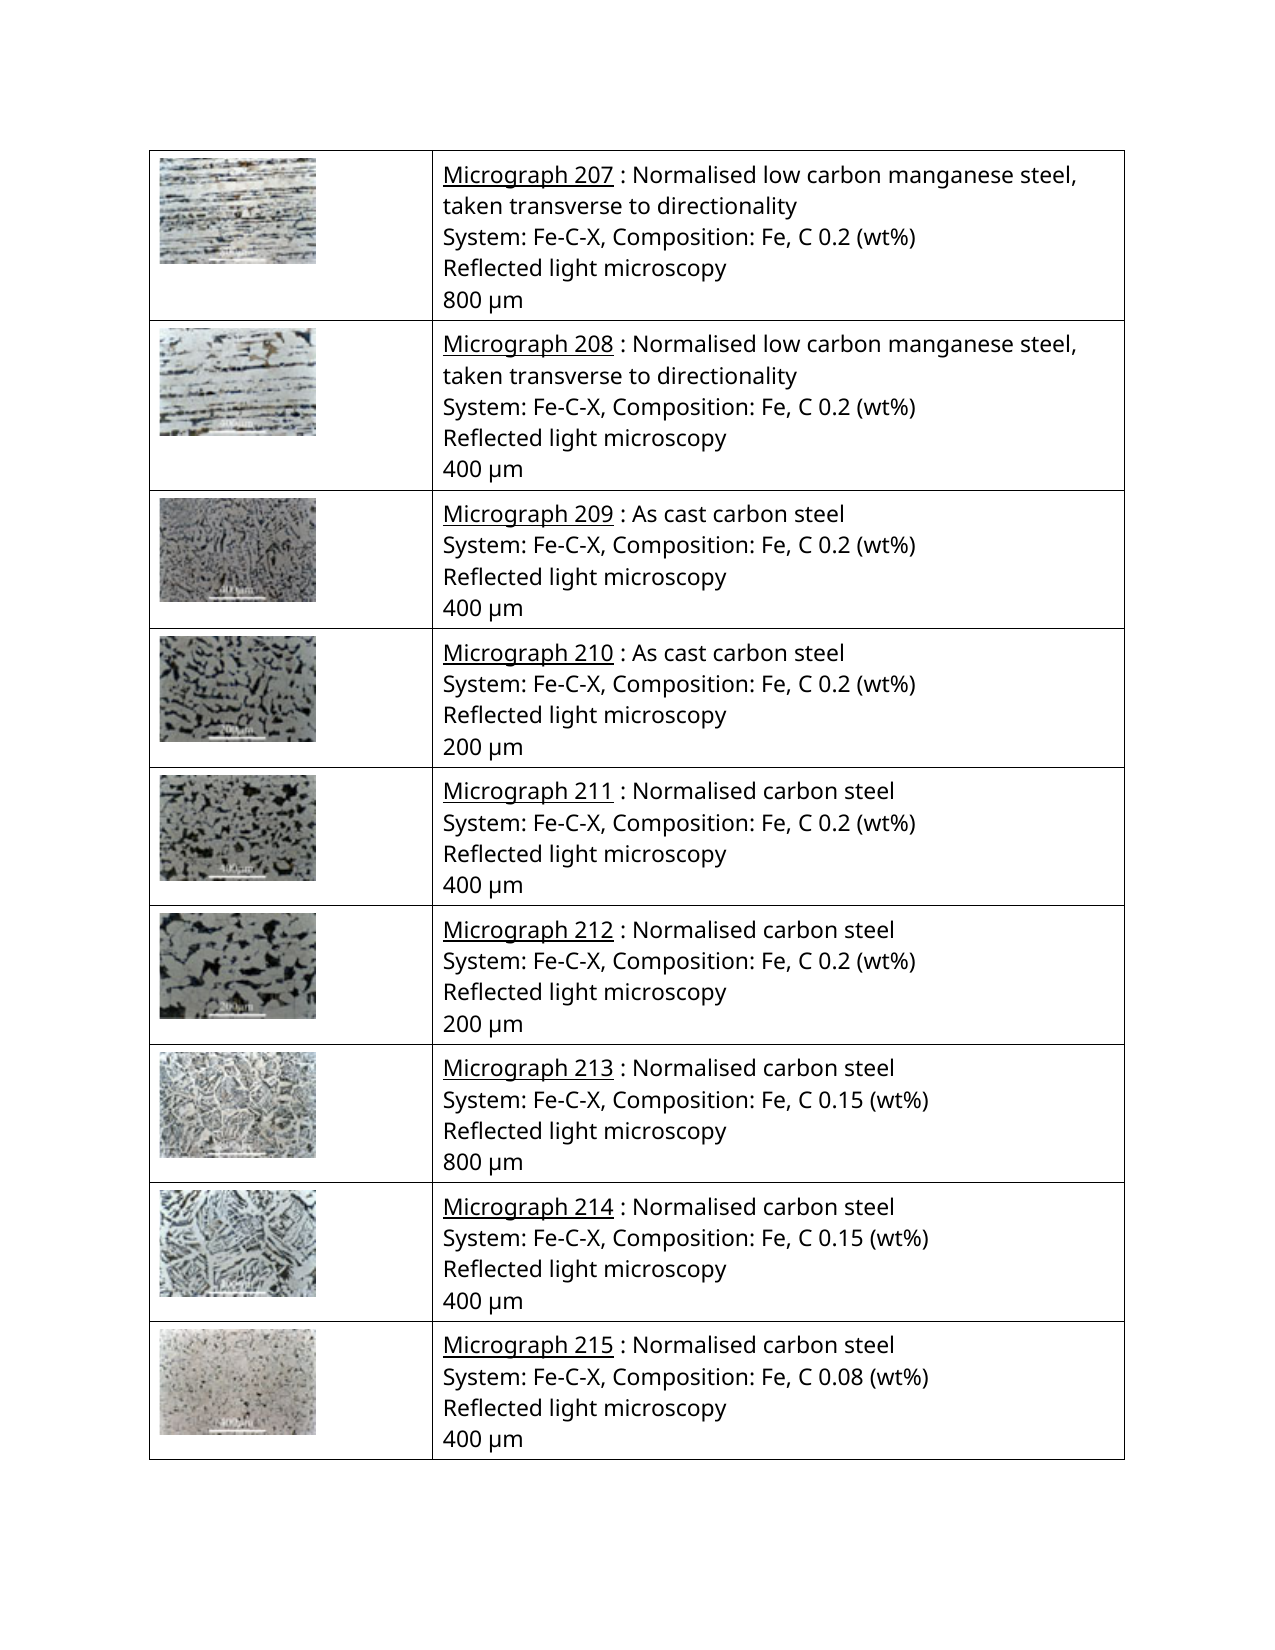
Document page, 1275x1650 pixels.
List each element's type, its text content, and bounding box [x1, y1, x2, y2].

table_cell [150, 1183, 432, 1321]
table_cell [150, 321, 432, 489]
table_cell Micrograph 209 : As cast carbon steel System: Fe-C-X, Composition: Fe, C 0.2 (wt%) Reflected light microscopy 400 μm [433, 491, 1124, 628]
table_cell Micrograph 207 : Normalised low carbon manganese steel, taken transverse to directionality System: Fe-C-X, Composition: Fe, C 0.2 (wt%) Reflected light microscopy 800 μm [433, 151, 1124, 320]
table_cell Micrograph 212 : Normalised carbon steel System: Fe-C-X, Composition: Fe, C 0.2 (wt%) Reflected light microscopy 200 μm [433, 906, 1124, 1044]
table_cell Micrograph 208 : Normalised low carbon manganese steel, taken transverse to directionality System: Fe-C-X, Composition: Fe, C 0.2 (wt%) Reflected light microscopy 400 μm [433, 321, 1124, 489]
picture [159, 328, 316, 436]
table_cell [150, 629, 432, 767]
table_cell Micrograph 211 : Normalised carbon steel System: Fe-C-X, Composition: Fe, C 0.2 (wt%) Reflected light microscopy 400 μm [433, 768, 1124, 905]
picture [159, 636, 316, 742]
picture [159, 498, 316, 602]
table_cell Micrograph 210 : As cast carbon steel System: Fe-C-X, Composition: Fe, C 0.2 (wt%) Reflected light microscopy 200 μm [433, 629, 1124, 767]
table_cell [150, 1045, 432, 1182]
table_cell [150, 906, 432, 1044]
picture [159, 775, 316, 881]
picture [159, 1052, 316, 1158]
table_cell [150, 491, 432, 628]
picture [159, 1190, 316, 1297]
table_cell [150, 151, 432, 320]
table_cell Micrograph 214 : Normalised carbon steel System: Fe-C-X, Composition: Fe, C 0.15 (wt%) Reflected light microscopy 400 μm [433, 1183, 1124, 1321]
picture [159, 913, 316, 1019]
table_cell [150, 768, 432, 905]
table_cell Micrograph 215 : Normalised carbon steel System: Fe-C-X, Composition: Fe, C 0.08 (wt%) Reflected light microscopy 400 μm [433, 1322, 1124, 1459]
picture [159, 158, 316, 264]
table_cell [150, 1322, 432, 1459]
table_cell Micrograph 213 : Normalised carbon steel System: Fe-C-X, Composition: Fe, C 0.15 (wt%) Reflected light microscopy 800 μm [433, 1045, 1124, 1182]
picture [159, 1329, 316, 1435]
